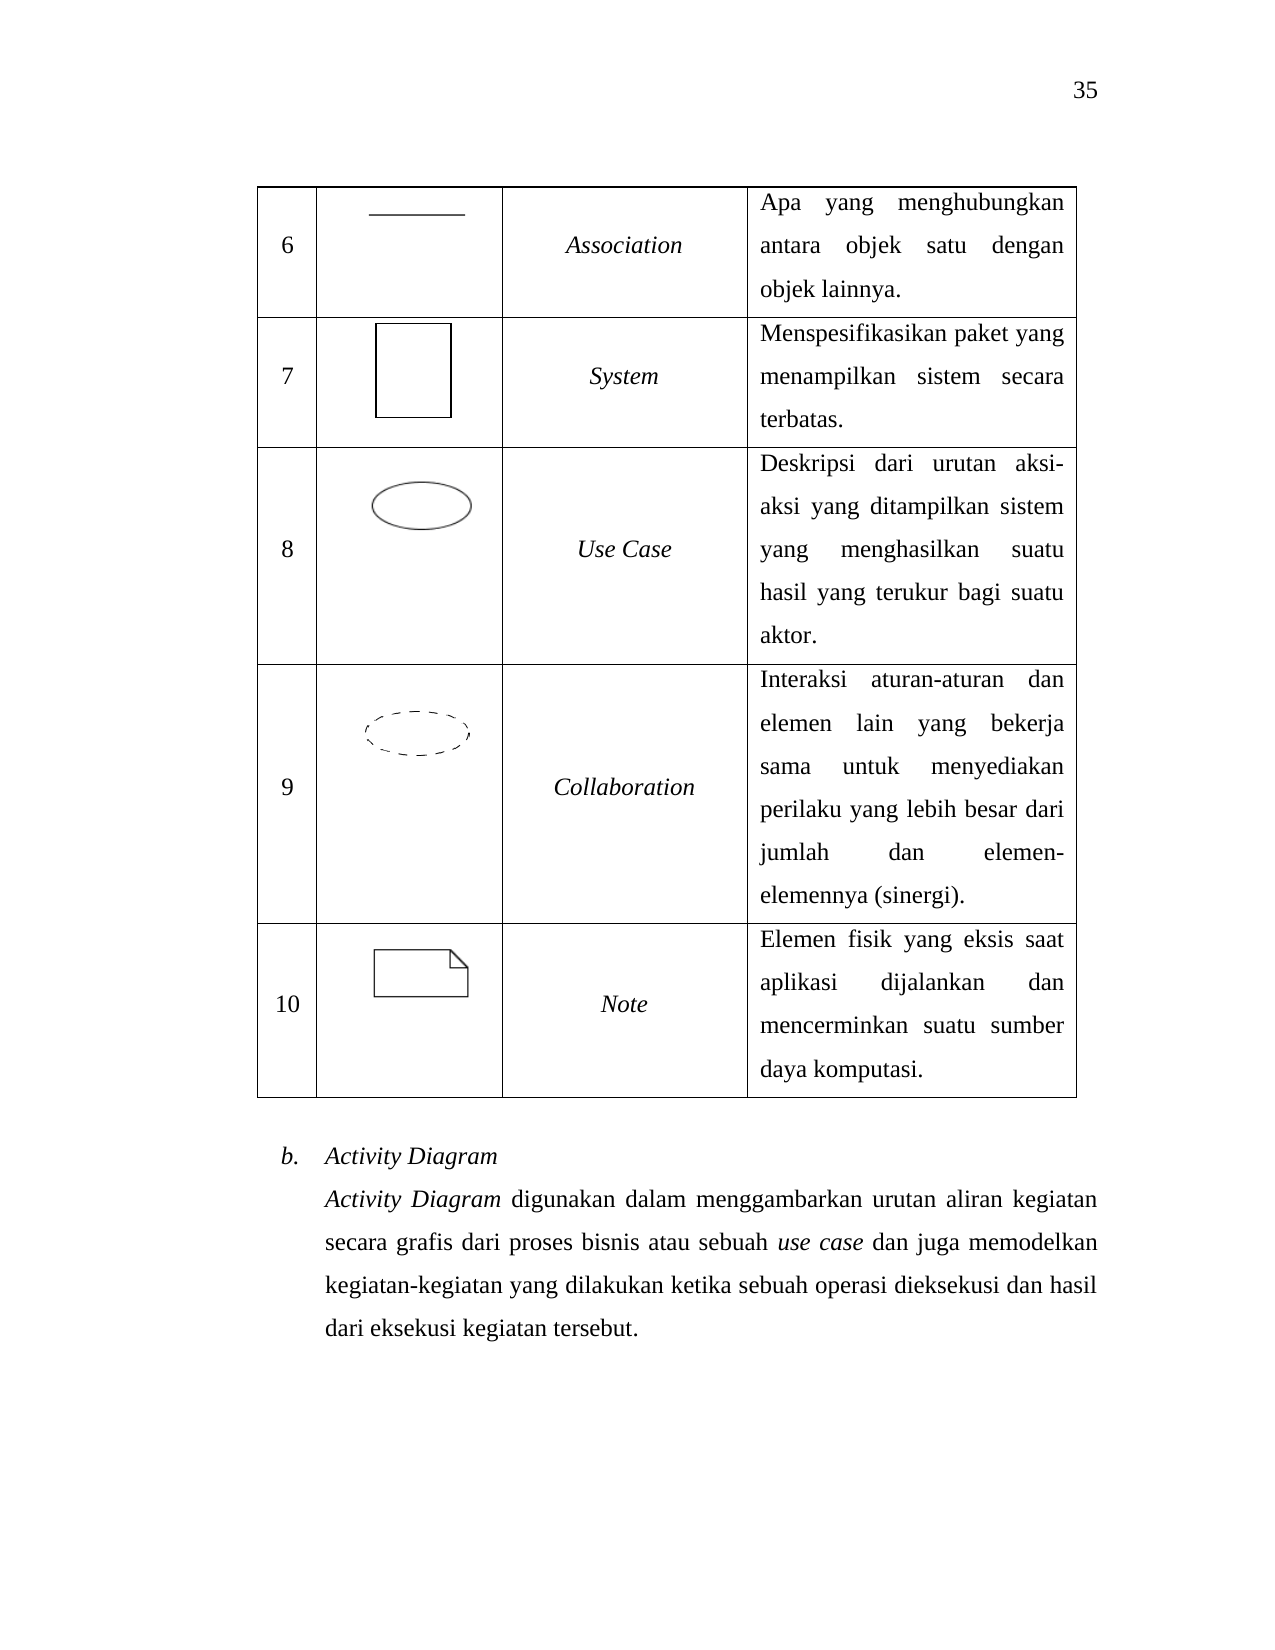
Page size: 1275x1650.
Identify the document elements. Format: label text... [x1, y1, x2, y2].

picture [361, 706, 474, 757]
table_cell Menspesifikasikan paket yang menampilkan sistem secara terbatas. [748, 318, 1076, 447]
table_cell System [503, 318, 747, 447]
picture [368, 194, 466, 238]
table_cell Association [503, 188, 747, 317]
table_cell Elemen fisik yang eksis saat aplikasi dijalankan dan mencerminkan suatu sumber daya komputasi. [748, 924, 1076, 1097]
table_cell Deskripsi dari urutan aksi-aksi yang ditampilkan sistem yang menghasilkan suatu hasil yang terukur bagi suatu aktor. [748, 448, 1076, 663]
table_cell Interaksi aturan-aturan dan elemen lain yang bekerja sama untuk menyediakan perilaku yang lebih besar dari jumlah dan elemen-elemennya (sinergi). [748, 665, 1076, 923]
picture [362, 942, 478, 1007]
table_cell Note [503, 924, 747, 1097]
table_cell 9 [258, 665, 316, 923]
table_cell Apa yang menghubungkan antara objek satu dengan objek lainnya. [748, 188, 1076, 317]
table_cell [317, 924, 502, 1097]
list Activity Diagram digunakan dalam menggambarkan urutan aliran kegiatan secara grafis dari proses bisnis atau sebuah use case dan juga memodelkan kegiatan-kegiatan yang dilakukan ketika sebuah operasi dieksekusi dan hasil dari eksekusi kegiatan tersebut. [325, 1184, 1098, 1342]
table_cell 10 [258, 924, 316, 1097]
table_cell 6 [258, 188, 316, 317]
table_cell 8 [258, 448, 316, 663]
table_cell [317, 188, 502, 317]
table_cell Collaboration [503, 665, 747, 923]
picture [362, 477, 478, 536]
table_cell 7 [258, 318, 316, 447]
table_cell [317, 665, 502, 923]
table_cell [317, 318, 502, 447]
list Activity Diagram [281, 1141, 1098, 1169]
table_cell Use Case [503, 448, 747, 663]
table_cell [317, 448, 502, 663]
